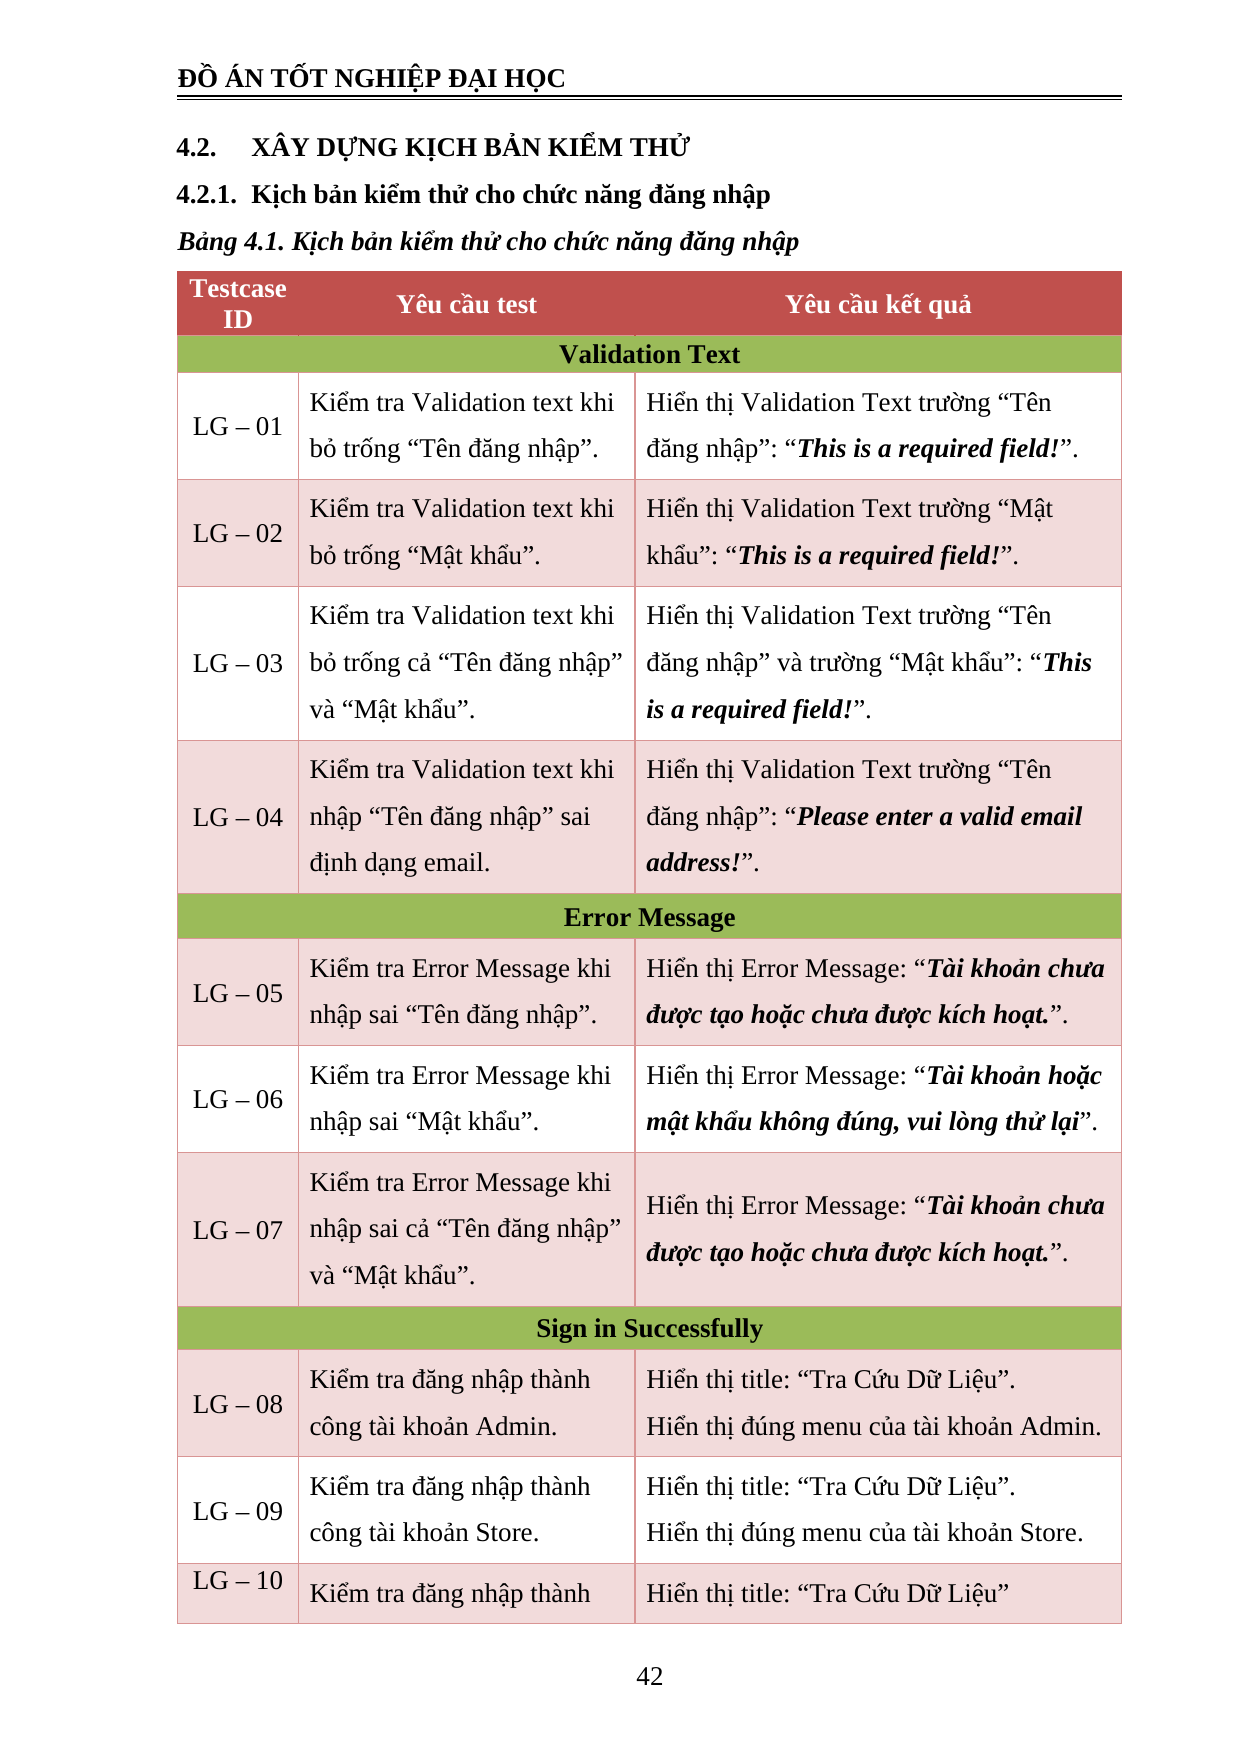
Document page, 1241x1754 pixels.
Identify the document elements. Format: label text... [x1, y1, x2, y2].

table_cell LG – 01 [178, 373, 298, 479]
table_cell Error Message [178, 894, 1121, 938]
table_cell Hiển thị Validation Text trường “Tên đăng nhập” và trường “Mật khẩu”: “This is a required field!”. [636, 587, 1121, 739]
table_cell Hiển thị Error Message: “Tài khoản chưa được tạo hoặc chưa được kích hoạt.”. [636, 1153, 1121, 1306]
table_cell Hiển thị Error Message: “Tài khoản chưa được tạo hoặc chưa được kích hoạt.”. [636, 939, 1121, 1045]
table_cell LG – 08 [178, 1350, 298, 1456]
table_cell Validation Text [178, 336, 1121, 372]
table_cell Kiểm tra đăng nhập thành công tài khoản Store. [299, 1457, 634, 1563]
table_cell Sign in Successfully [178, 1307, 1121, 1349]
table_cell Kiểm tra Validation text khi bỏ trống cả “Tên đăng nhập” và “Mật khẩu”. [299, 587, 634, 739]
table_cell Hiển thị title: “Tra Cứu Dữ Liệu”. Hiển thị đúng menu của tài khoản Store. [636, 1457, 1121, 1563]
table_cell LG – 10 [178, 1564, 298, 1623]
table_cell Kiểm tra Error Message khi nhập sai “Tên đăng nhập”. [299, 939, 634, 1045]
table_cell LG – 02 [178, 480, 298, 586]
table_cell LG – 04 [178, 741, 298, 893]
table_cell Kiểm tra Error Message khi nhập sai “Mật khẩu”. [299, 1046, 634, 1152]
table_cell Kiểm tra Validation text khi nhập “Tên đăng nhập” sai định dạng email. [299, 741, 634, 893]
table_header Yêu cầu test [299, 273, 634, 335]
subtitle XÂY DỰNG KỊCH BẢN KIỂM THỬ [176, 131, 1122, 162]
table_cell Hiển thị Validation Text trường “Tên đăng nhập”: “Please enter a valid email address!”. [636, 741, 1121, 893]
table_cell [636, 1564, 1121, 1623]
table_cell Kiểm tra đăng nhập thành công tài khoản Admin. [299, 1350, 634, 1456]
table_cell Hiển thị title: “Tra Cứu Dữ Liệu”. Hiển thị đúng menu của tài khoản Admin. [636, 1350, 1121, 1456]
table_header Yêu cầu kết quả [636, 273, 1121, 335]
table_cell LG – 06 [178, 1046, 298, 1152]
table_cell Hiển thị Validation Text trường “Tên đăng nhập”: “This is a required field!”. [636, 373, 1121, 479]
table_cell Kiểm tra Error Message khi nhập sai cả “Tên đăng nhập” và “Mật khẩu”. [299, 1153, 634, 1306]
subtitle Kịch bản kiểm thử cho chức năng đăng nhập [176, 178, 1122, 209]
table_cell Hiển thị Validation Text trường “Mật khẩu”: “This is a required field!”. [636, 480, 1121, 586]
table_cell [299, 1564, 634, 1623]
table_header Testcase ID [178, 273, 298, 335]
table_cell LG – 03 [178, 587, 298, 739]
table_cell LG – 05 [178, 939, 298, 1045]
table_cell LG – 09 [178, 1457, 298, 1563]
table_cell LG – 07 [178, 1153, 298, 1306]
table_cell Kiểm tra Validation text khi bỏ trống “Mật khẩu”. [299, 480, 634, 586]
text Bảng 4.1. Kịch bản kiểm thử cho chức năng đăng nhập [177, 225, 1122, 256]
table_cell Kiểm tra Validation text khi bỏ trống “Tên đăng nhập”. [299, 373, 634, 479]
table_cell Hiển thị Error Message: “Tài khoản hoặc mật khẩu không đúng, vui lòng thử lại”. [636, 1046, 1121, 1152]
